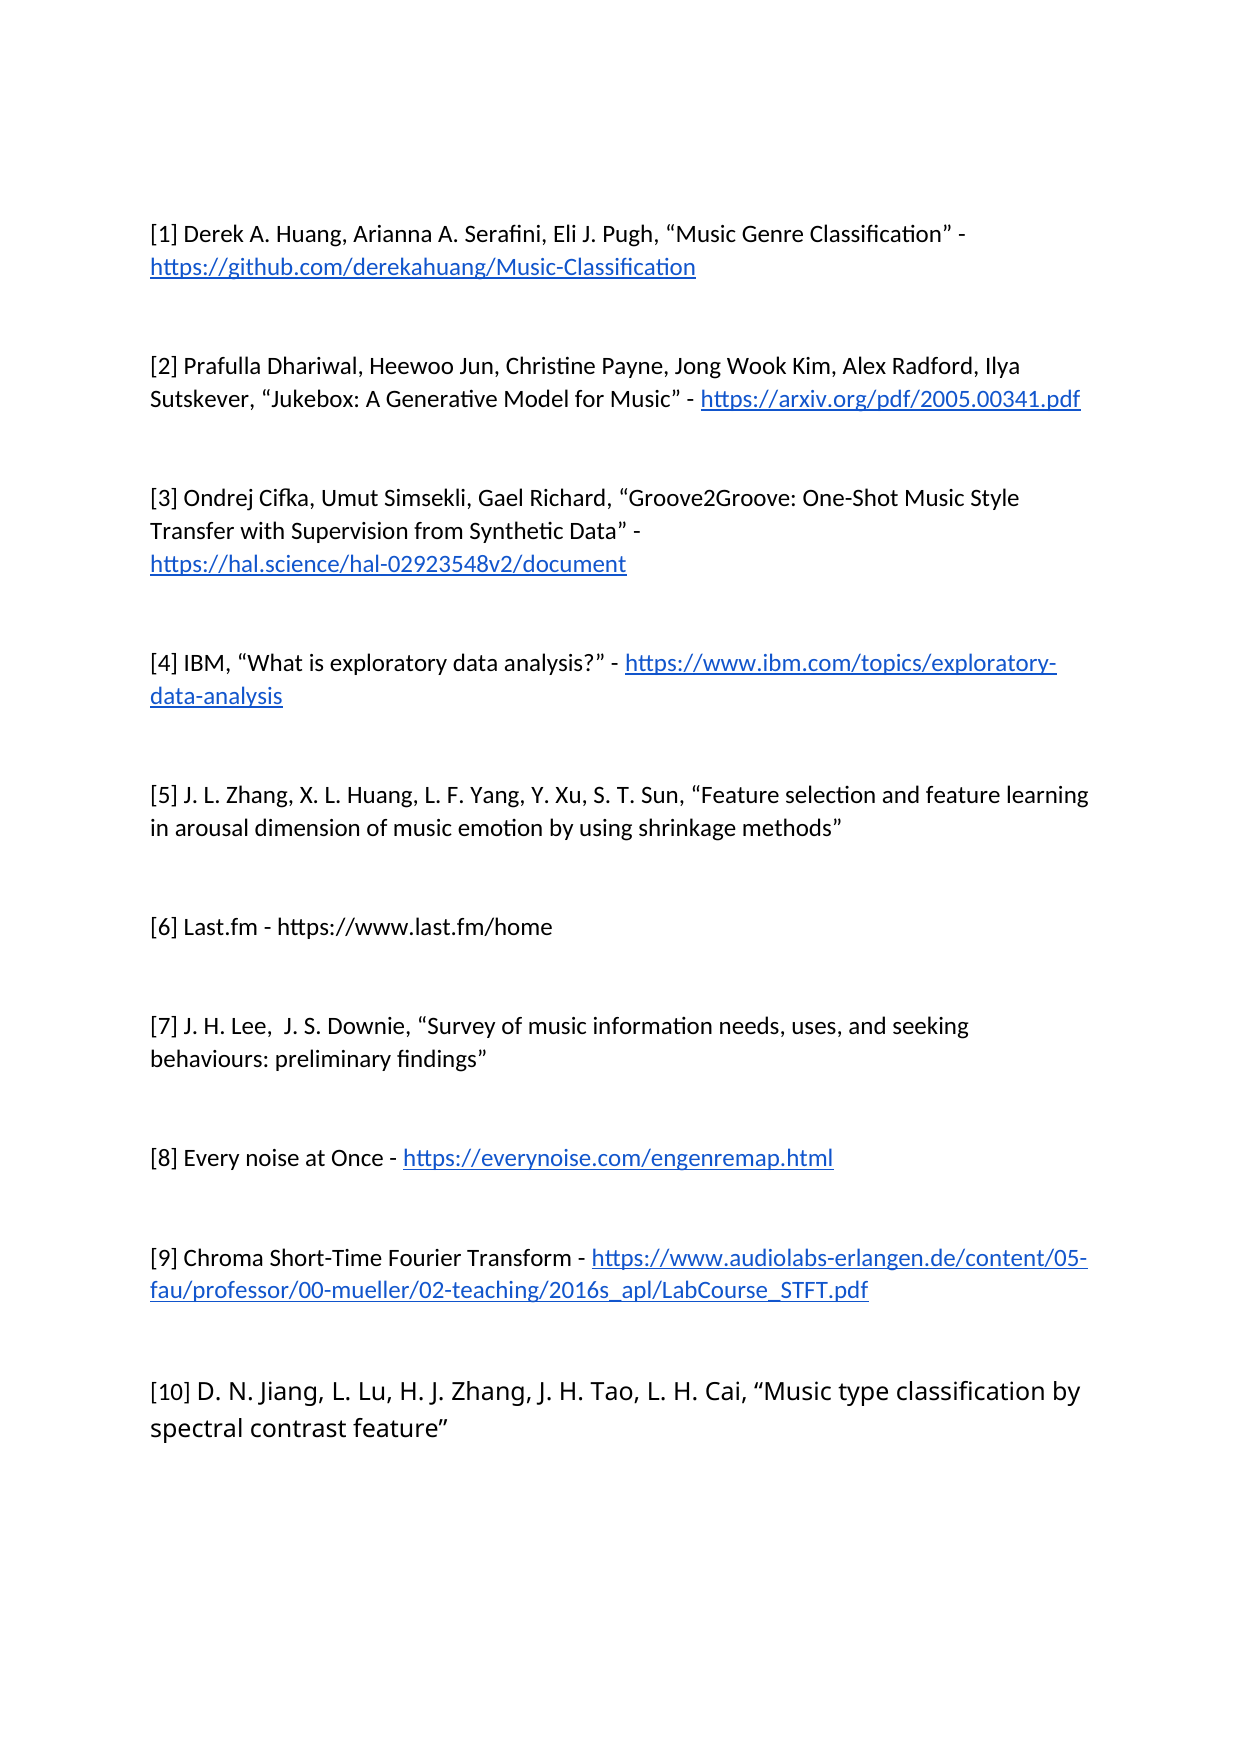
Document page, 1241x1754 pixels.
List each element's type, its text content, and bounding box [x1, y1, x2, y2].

text [8] Every noise at Once - https://everynoise.com/engenremap.html [150, 1142, 1090, 1173]
text [4] IBM, “What is exploratory data analysis?” - https://www.ibm.com/topics/exploratory-data-analysis [150, 647, 1090, 711]
text [10] D. N. Jiang, L. Lu, H. J. Zhang, J. H. Tao, L. H. Cai, “Music type classification by spectral contrast feature” [150, 1374, 1090, 1444]
text [1] Derek A. Huang, Arianna A. Serafini, Eli J. Pugh, “Music Genre Classification” - https://github.com/derekahuang/Music-Classification [150, 218, 1090, 281]
text [9] Chroma Short-Time Fourier Transform - https://www.audiolabs-erlangen.de/content/05-fau/professor/00-mueller/02-teaching/2016s_apl/LabCourse_STFT.pdf [150, 1242, 1090, 1305]
text [5] J. L. Zhang, X. L. Huang, L. F. Yang, Y. Xu, S. T. Sun, “Feature selection and feature learning in arousal dimension of music emotion by using shrinkage methods” [150, 779, 1090, 843]
text [7] J. H. Lee, J. S. Downie, “Survey of music information needs, uses, and seeking behaviours: preliminary findings” [150, 1010, 1090, 1074]
text [2] Prafulla Dhariwal, Heewoo Jun, Christine Payne, Jong Wook Kim, Alex Radford, Ilya Sutskever, “Jukebox: A Generative Model for Music” - https://arxiv.org/pdf/2005.00341.pdf [150, 350, 1090, 413]
text [3] Ondrej Cifka, Umut Simsekli, Gael Richard, “Groove2Groove: One-Shot Music Style Transfer with Supervision from Synthetic Data” - https://hal.science/hal-02923548v2/document [150, 482, 1090, 578]
text [6] Last.fm - https://www.last.fm/home [150, 911, 1090, 942]
